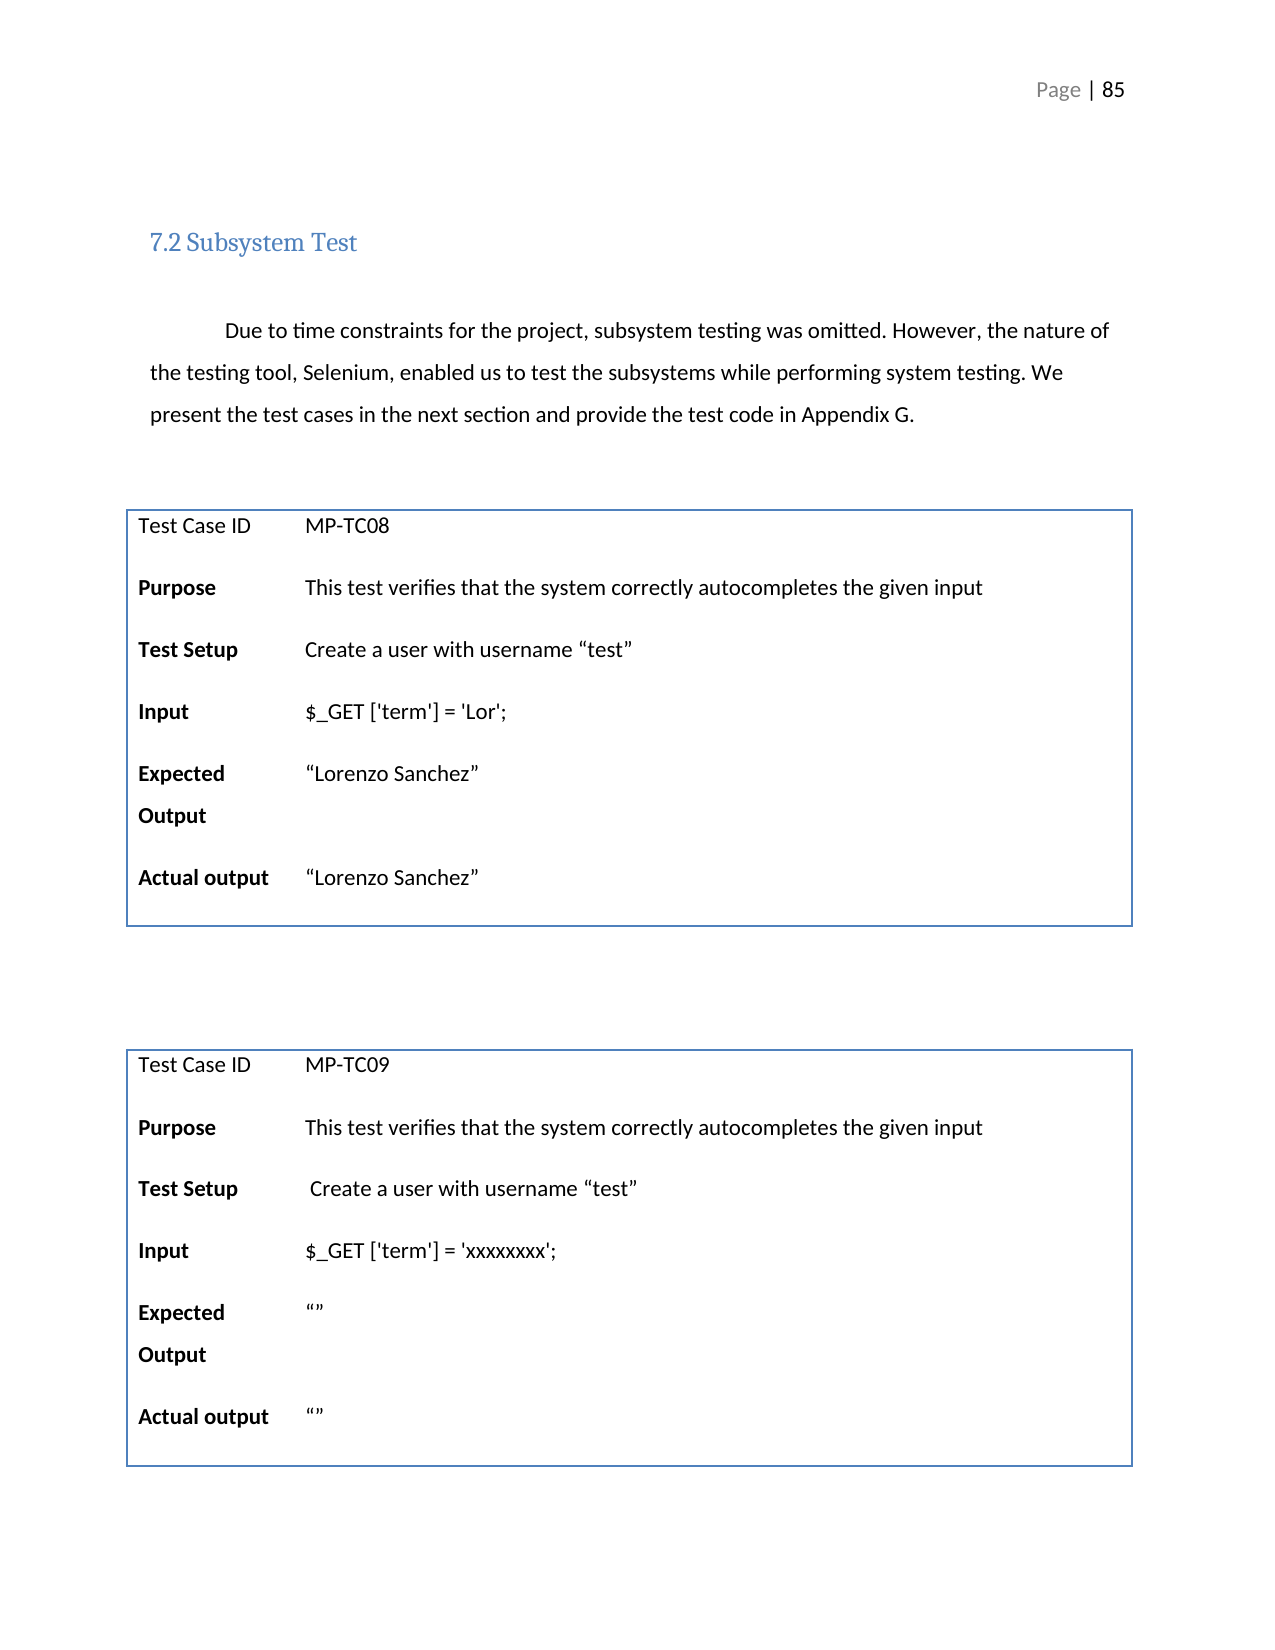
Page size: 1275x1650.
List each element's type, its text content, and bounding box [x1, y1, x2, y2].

subtitle 7.2 Subsystem Test [150, 227, 1125, 258]
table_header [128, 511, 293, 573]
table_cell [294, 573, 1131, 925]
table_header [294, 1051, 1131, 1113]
text Due to time constraints for the project, subsystem testing was omitted. However, the nature of the testing tool, Selenium, enabled us to test the subsystems while performing system testing. We present the test cases in the next section and provide the test code in Appendix G. [150, 316, 1125, 428]
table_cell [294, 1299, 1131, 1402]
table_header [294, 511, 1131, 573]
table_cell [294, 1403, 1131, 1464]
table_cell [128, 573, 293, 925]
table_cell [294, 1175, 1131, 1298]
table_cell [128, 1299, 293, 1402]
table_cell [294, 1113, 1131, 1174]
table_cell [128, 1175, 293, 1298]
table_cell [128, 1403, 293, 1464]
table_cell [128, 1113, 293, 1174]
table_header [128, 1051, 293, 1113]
